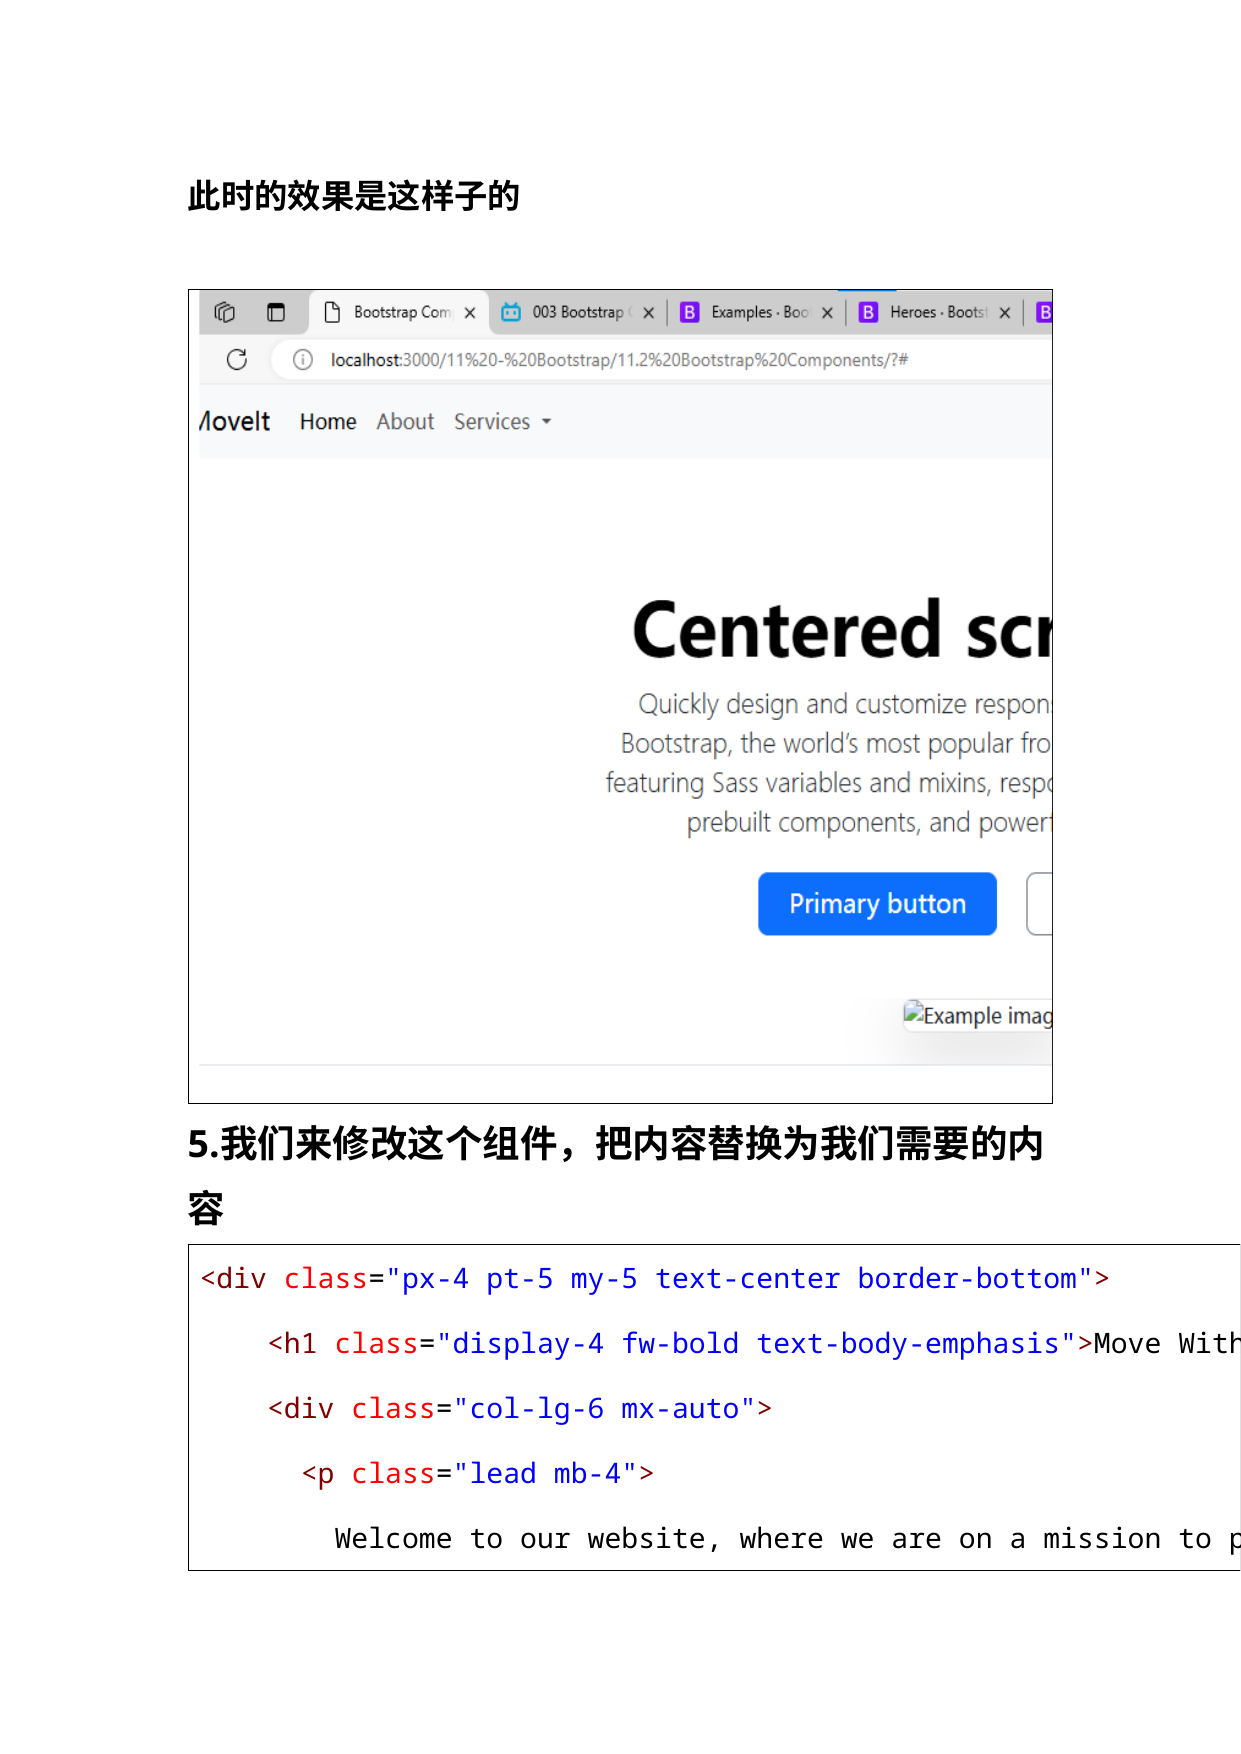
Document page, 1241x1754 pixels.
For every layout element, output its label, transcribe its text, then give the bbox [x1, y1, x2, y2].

table_header [189, 290, 1052, 1103]
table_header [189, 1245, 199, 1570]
picture [199, 290, 1053, 1096]
subtitle 此时的效果是这样子的 [187, 162, 1053, 227]
subtitle 5.我们来修改这个组件，把内容替换为我们需要的内容 [187, 1109, 1053, 1239]
